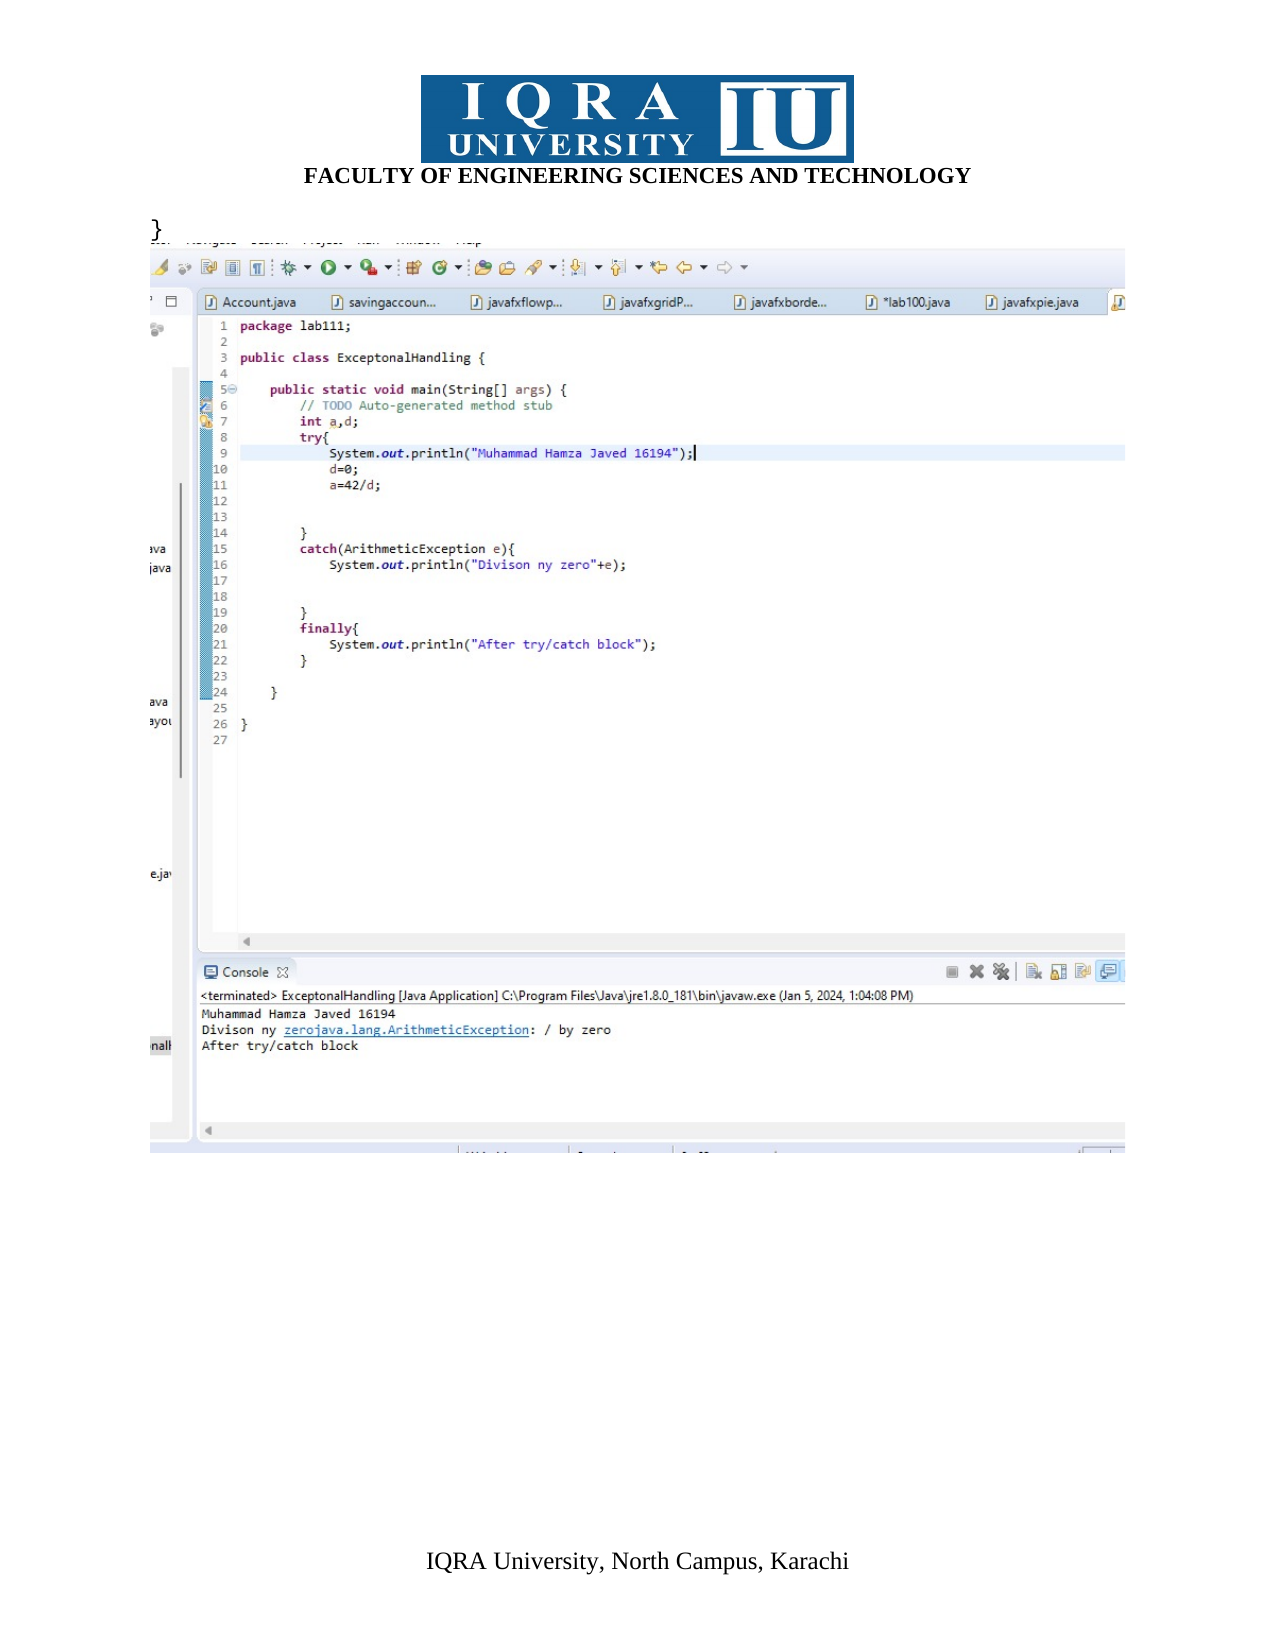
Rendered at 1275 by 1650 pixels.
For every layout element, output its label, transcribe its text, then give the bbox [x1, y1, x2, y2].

text } [150, 217, 1125, 243]
picture [150, 243, 1125, 1153]
picture [421, 75, 854, 163]
